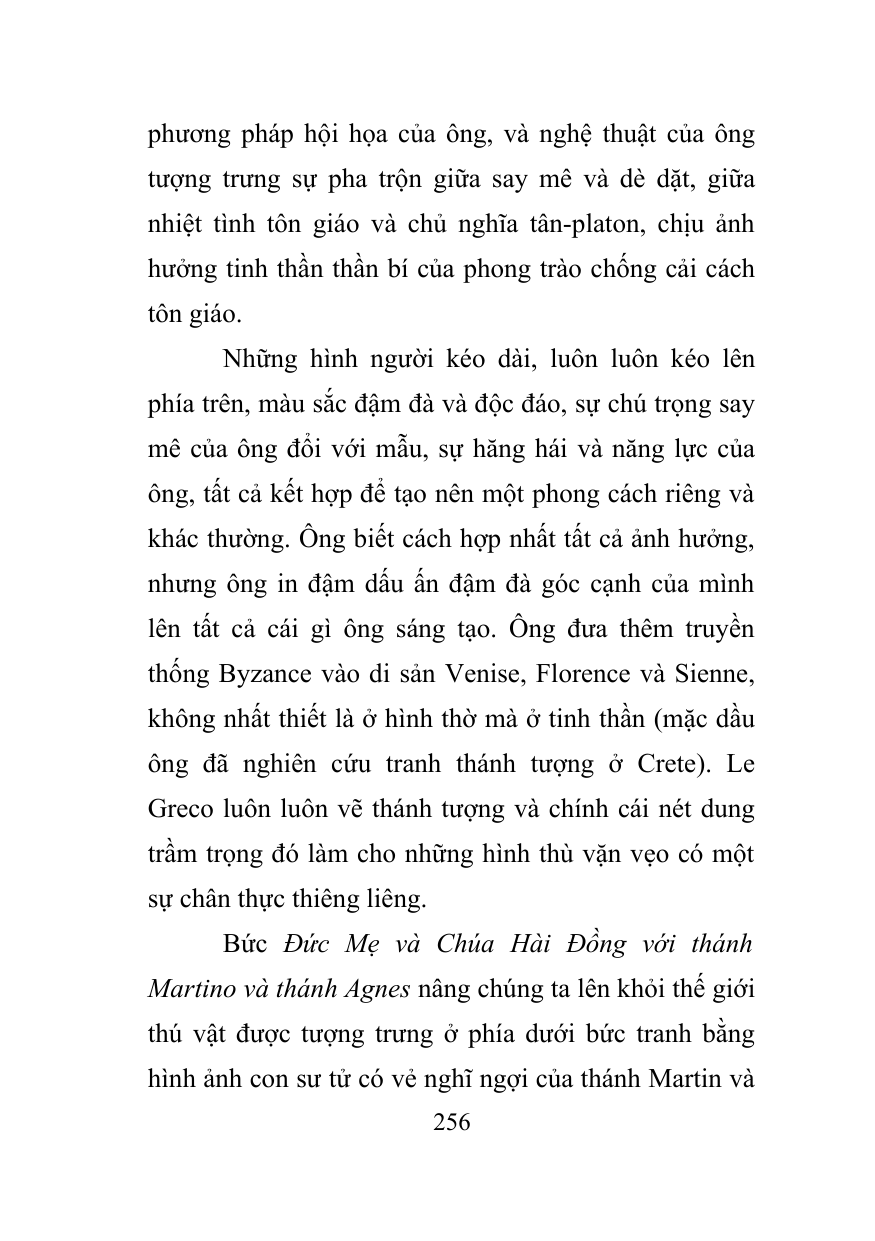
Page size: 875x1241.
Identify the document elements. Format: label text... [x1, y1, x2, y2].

text Những hình người kéo dài, luôn luôn kéo lên phía trên, màu sắc đậm đà và độc đáo, sự chú trọng say mê của ông đổi với mẫu, sự hăng hái và năng lực của ông, tất cả kết hợp để tạo nên một phong cách riêng và khác thường. Ông biết cách hợp nhất tất cả ảnh hưởng, nhưng ông in đậm dấu ấn đậm đà góc cạnh của mình lên tất cả cái gì ông sáng tạo. Ông đưa thêm truyền thống Byzance vào di sản Venise, Florence và Sienne, không nhất thiết là ở hình thờ mà ở tinh thần (mặc dầu ông đã nghiên cứu tranh thánh tượng ở Crete). Le Greco luôn luôn vẽ thánh tượng và chính cái nét dung trầm trọng đó làm cho những hình thù vặn vẹo có một sự chân thực thiêng liêng. [148, 343, 756, 913]
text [148, 118, 756, 328]
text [148, 928, 756, 1093]
